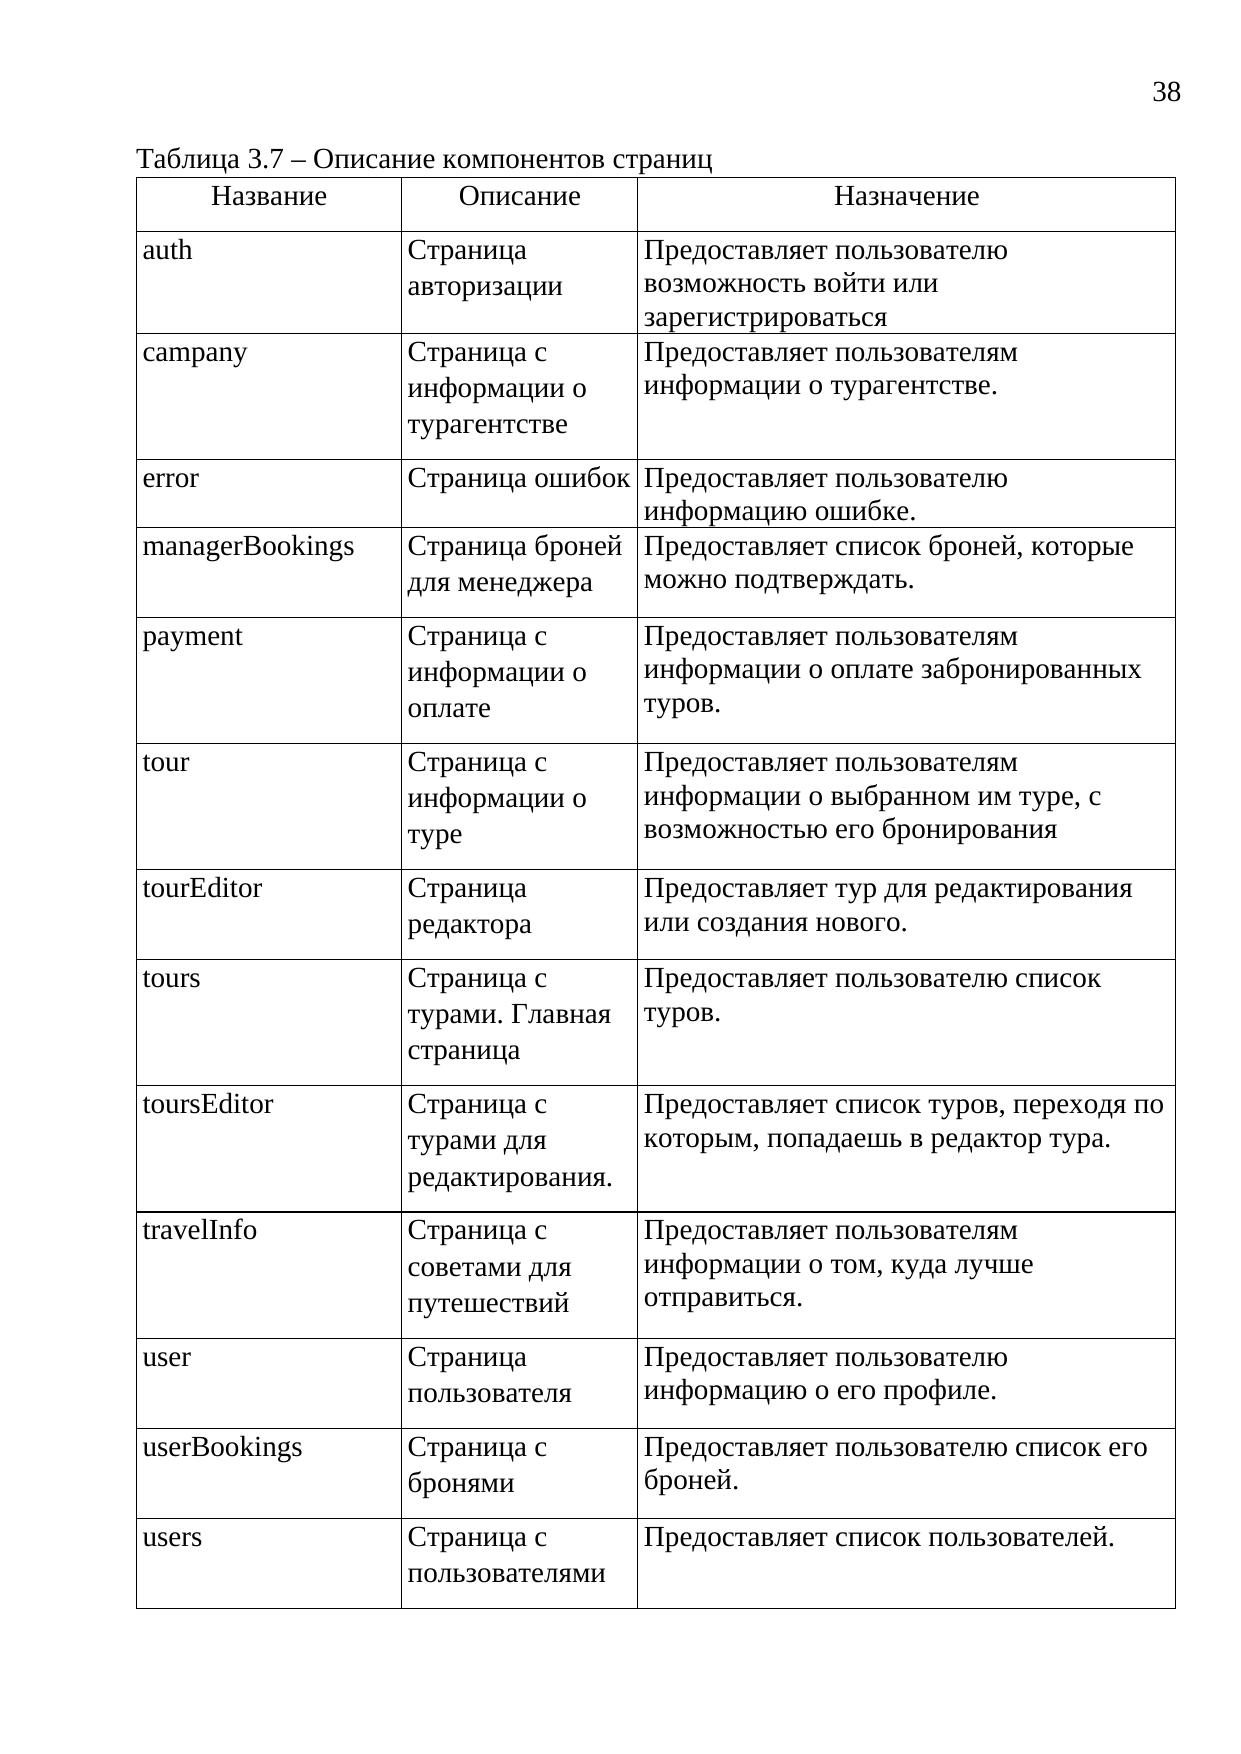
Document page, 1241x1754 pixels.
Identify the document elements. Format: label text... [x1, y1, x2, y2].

table_cell error [137, 460, 401, 527]
table_cell Страница с информации о туре [402, 744, 637, 869]
table_cell toursEditor [137, 1086, 401, 1211]
table_cell Страница авторизации [402, 232, 637, 333]
table_cell travelInfo [137, 1213, 401, 1338]
table_header Назначение [638, 178, 1175, 231]
table_cell Предоставляет пользователю информацию о его профиле. [638, 1339, 1175, 1428]
table_cell Предоставляет тур для редактирования или создания нового. [638, 870, 1175, 959]
table_cell Предоставляет пользователям информации о оплате забронированных туров. [638, 618, 1175, 743]
table_cell Предоставляет пользователям информации о турагентстве. [638, 334, 1175, 459]
table_cell managerBookings [137, 528, 401, 617]
table_cell campany [137, 334, 401, 459]
table_cell tours [137, 960, 401, 1085]
table_cell Страница броней для менеджера [402, 528, 637, 617]
table_cell Страница ошибок [402, 460, 637, 527]
table_header Описание [402, 178, 637, 231]
table_cell Страница с советами для путешествий [402, 1213, 637, 1338]
table_cell Страница с турами для редактирования. [402, 1086, 637, 1211]
table_cell tourEditor [137, 870, 401, 959]
table_cell Страница с пользователями [402, 1519, 637, 1608]
table_cell Страница с информации о турагентстве [402, 334, 637, 459]
table_cell Предоставляет список туров, переходя по которым, попадаешь в редактор тура. [638, 1086, 1175, 1211]
table_cell Предоставляет список пользователей. [638, 1519, 1175, 1608]
table_cell userBookings [137, 1429, 401, 1518]
table_cell Предоставляет пользователю список туров. [638, 960, 1175, 1085]
table_cell auth [137, 232, 401, 333]
table_cell Страница пользователя [402, 1339, 637, 1428]
table_cell Страница с информации о оплате [402, 618, 637, 743]
table_cell Предоставляет пользователям информации о выбранном им туре, с возможностью его бронирования [638, 744, 1175, 869]
table_cell Страница редактора [402, 870, 637, 959]
table_cell Предоставляет пользователям информации о том, куда лучше отправиться. [638, 1213, 1175, 1338]
text Таблица 3.7 – Описание компонентов страниц [136, 141, 1181, 174]
table_cell Предоставляет пользователю возможность войти или зарегистрироваться [638, 232, 1175, 333]
table_cell Предоставляет пользователю список его броней. [638, 1429, 1175, 1518]
table_header Название [137, 178, 401, 231]
table_cell Страница с турами. Главная страница [402, 960, 637, 1085]
table_cell Предоставляет список броней, которые можно подтверждать. [638, 528, 1175, 617]
table_cell users [137, 1519, 401, 1608]
table_cell payment [137, 618, 401, 743]
table_cell Предоставляет пользователю информацию ошибке. [638, 460, 1175, 527]
table_cell Страница с бронями [402, 1429, 637, 1518]
table_cell user [137, 1339, 401, 1428]
table_cell tour [137, 744, 401, 869]
